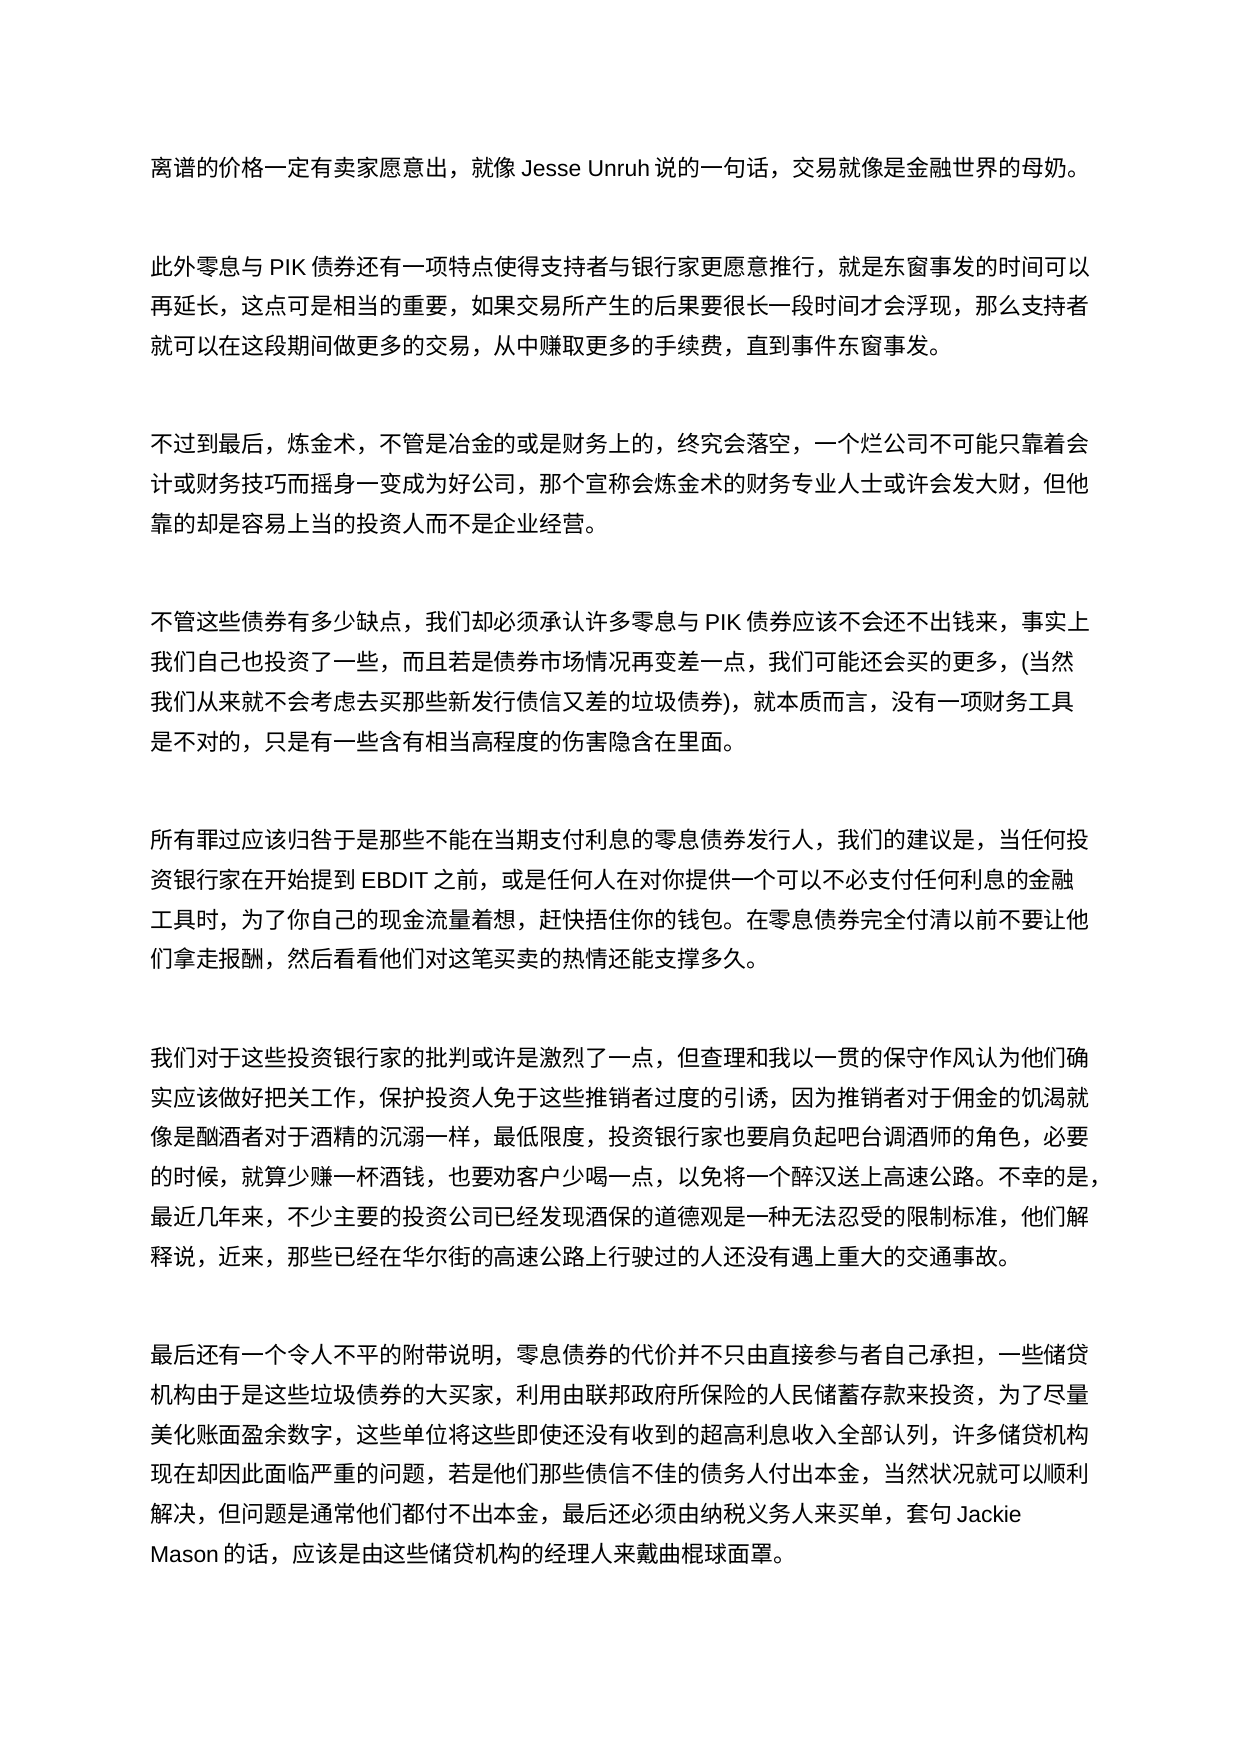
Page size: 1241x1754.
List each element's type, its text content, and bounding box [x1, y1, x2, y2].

text 不管这些债券有多少缺点，我们却必须承认许多零息与PIK债券应该不会还不出钱来，事实上我们自己也投资了一些，而且若是债券市场情况再变差一点，我们可能还会买的更多，(当然我们从来就不会考虑去买那些新发行债信又差的垃圾债券)，就本质而言，没有一项财务工具是不对的，只是有一些含有相当高程度的伤害隐含在里面。 [150, 604, 1090, 757]
text 不过到最后，炼金术，不管是冶金的或是财务上的，终究会落空，一个烂公司不可能只靠着会计或财务技巧而摇身一变成为好公司，那个宣称会炼金术的财务专业人士或许会发大财，但他靠的却是容易上当的投资人而不是企业经营。 [150, 426, 1090, 539]
text 我们对于这些投资银行家的批判或许是激烈了一点，但查理和我以一贯的保守作风认为他们确实应该做好把关工作，保护投资人免于这些推销者过度的引诱，因为推销者对于佣金的饥渴就像是酗酒者对于酒精的沉溺一样，最低限度，投资银行家也要肩负起吧台调酒师的角色，必要的时候，就算少赚一杯酒钱，也要劝客户少喝一点，以免将一个醉汉送上高速公路。不幸的是，最近几年来，不少主要的投资公司已经发现酒保的道德观是一种无法忍受的限制标准，他们解释说，近来，那些已经在华尔街的高速公路上行驶过的人还没有遇上重大的交通事故。 [150, 1039, 1090, 1272]
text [150, 150, 1090, 183]
text 此外零息与PIK债券还有一项特点使得支持者与银行家更愿意推行，就是东窗事发的时间可以再延长，这点可是相当的重要，如果交易所产生的后果要很长一段时间才会浮现，那么支持者就可以在这段期间做更多的交易，从中赚取更多的手续费，直到事件东窗事发。 [150, 248, 1090, 361]
text 最后还有一个令人不平的附带说明，零息债券的代价并不只由直接参与者自己承担，一些储贷机构由于是这些垃圾债券的大买家，利用由联邦政府所保险的人民储蓄存款来投资，为了尽量美化账面盈余数字，这些单位将这些即使还没有收到的超高利息收入全部认列，许多储贷机构现在却因此面临严重的问题，若是他们那些债信不佳的债务人付出本金，当然状况就可以顺利解决，但问题是通常他们都付不出本金，最后还必须由纳税义务人来买单，套句Jackie Mason的话，应该是由这些储贷机构的经理人来戴曲棍球面罩。 [150, 1337, 1090, 1569]
text 所有罪过应该归咎于是那些不能在当期支付利息的零息债券发行人，我们的建议是，当任何投资银行家在开始提到EBDIT之前，或是任何人在对你提供一个可以不必支付任何利息的金融工具时，为了你自己的现金流量着想，赶快捂住你的钱包。在零息债券完全付清以前不要让他们拿走报酬，然后看看他们对这笔买卖的热情还能支撑多久。 [150, 822, 1090, 974]
